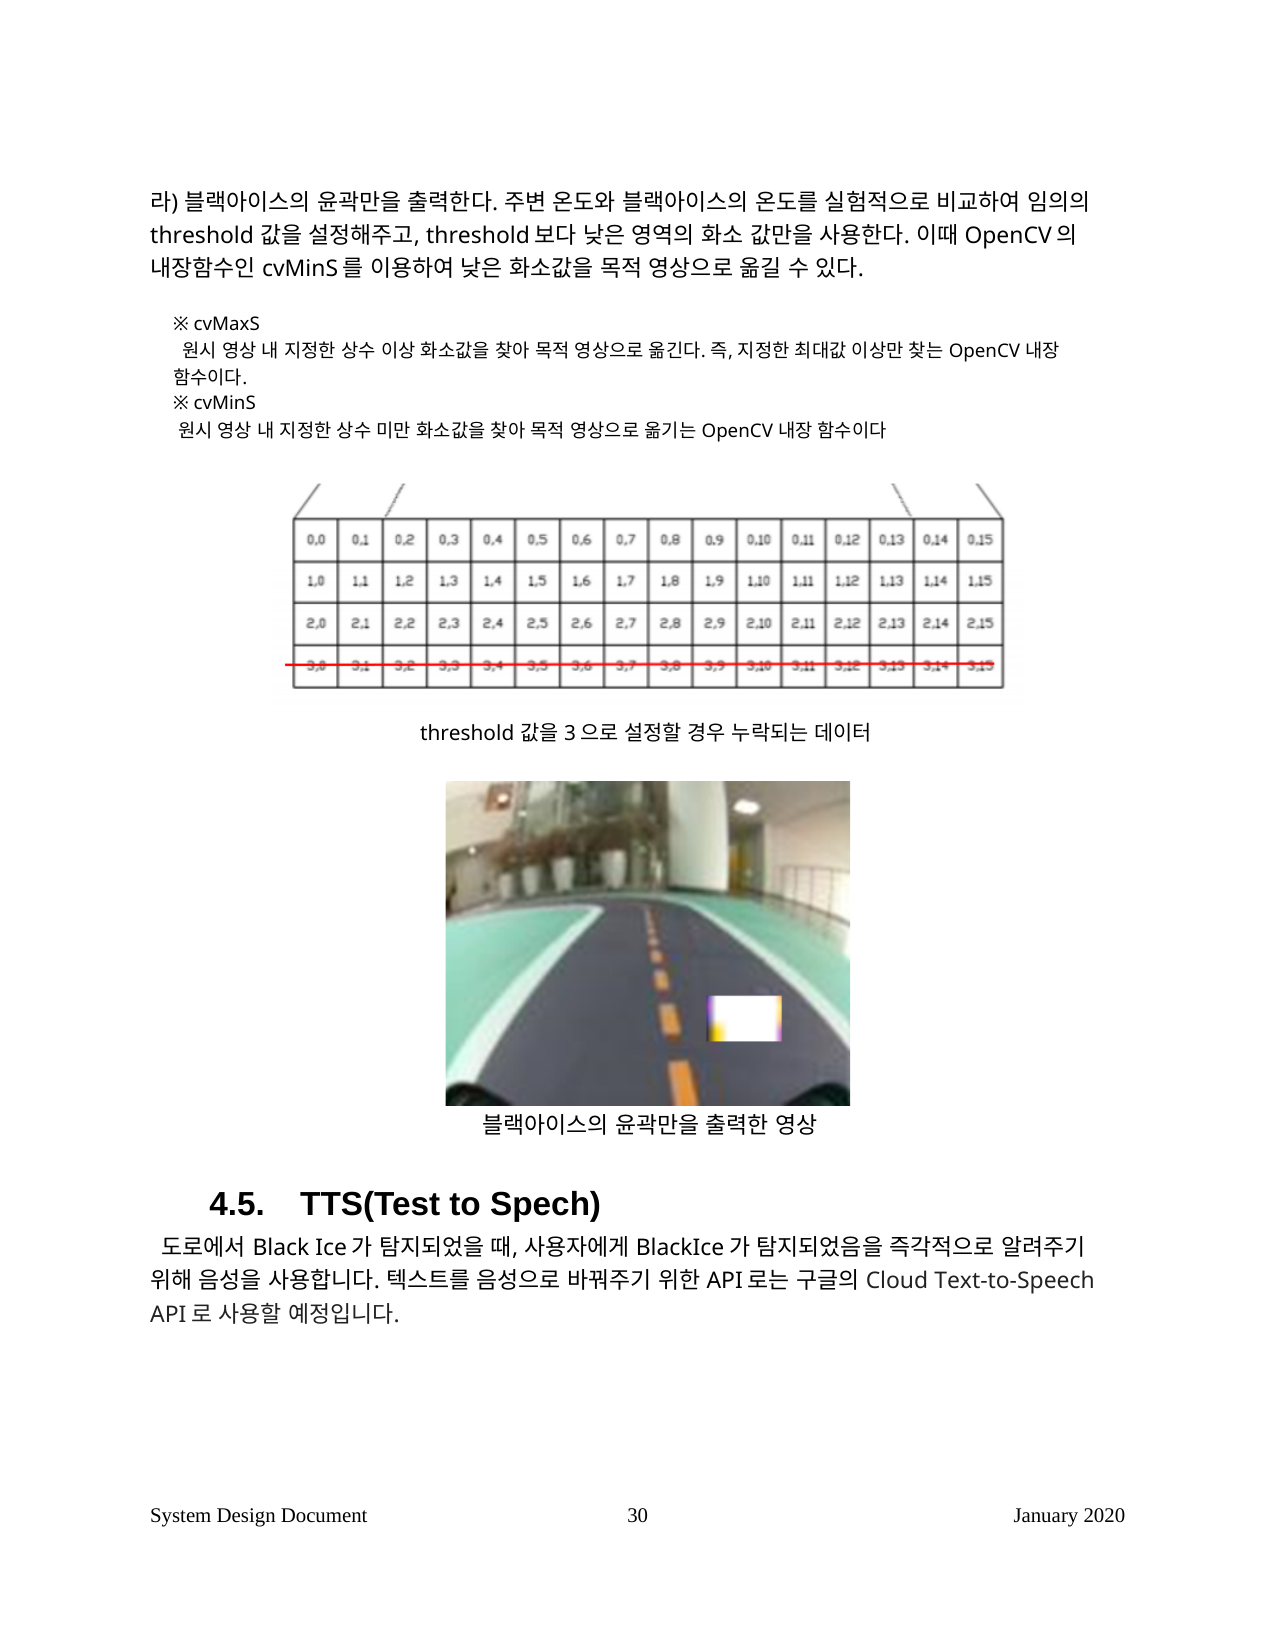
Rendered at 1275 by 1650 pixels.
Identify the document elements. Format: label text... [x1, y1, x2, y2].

text 도로에서 Black Ice가 탐지되었을 때, 사용자에게 BlackIce가 탐지되었음을 즉각적으로 알려주기 위해 음성을 사용합니다. 텍스트를 음성으로 바꿔주기 위한 API로는 구글의 Cloud Text-to-Speech API로 사용할 예정입니다. [150, 1229, 1125, 1329]
picture [445, 781, 851, 1106]
subtitle TTS(Test to Spech) [209, 1184, 1125, 1222]
text threshold 값을 3으로 설정할 경우 누락되는 데이터 [150, 716, 1125, 746]
picture [272, 442, 1023, 715]
text ※ cvMaxS [173, 310, 1125, 335]
text 블랙아이스의 윤곽만을 출력한 영상 [150, 1107, 1125, 1140]
text ※ cvMinS [173, 390, 1125, 415]
text 라) 블랙아이스의 윤곽만을 출력한다. 주변 온도와 블랙아이스의 온도를 실험적으로 비교하여 임의의 threshold 값을 설정해주고, threshold보다 낮은 영역의 화소 값만을 사용한다. 이때 OpenCV의 내장함수인 cvMinS를 이용하여 낮은 화소값을 목적 영상으로 옮길 수 있다. [150, 183, 1125, 283]
text 원시 영상 내 지정한 상수 이상 화소값을 찾아 목적 영상으로 옮긴다. 즉, 지정한 최대값 이상만 찾는 OpenCV 내장 함수이다. [173, 335, 1125, 390]
text 원시 영상 내 지정한 상수 미만 화소값을 찾아 목적 영상으로 옮기는 OpenCV 내장 함수이다 [173, 415, 1125, 442]
